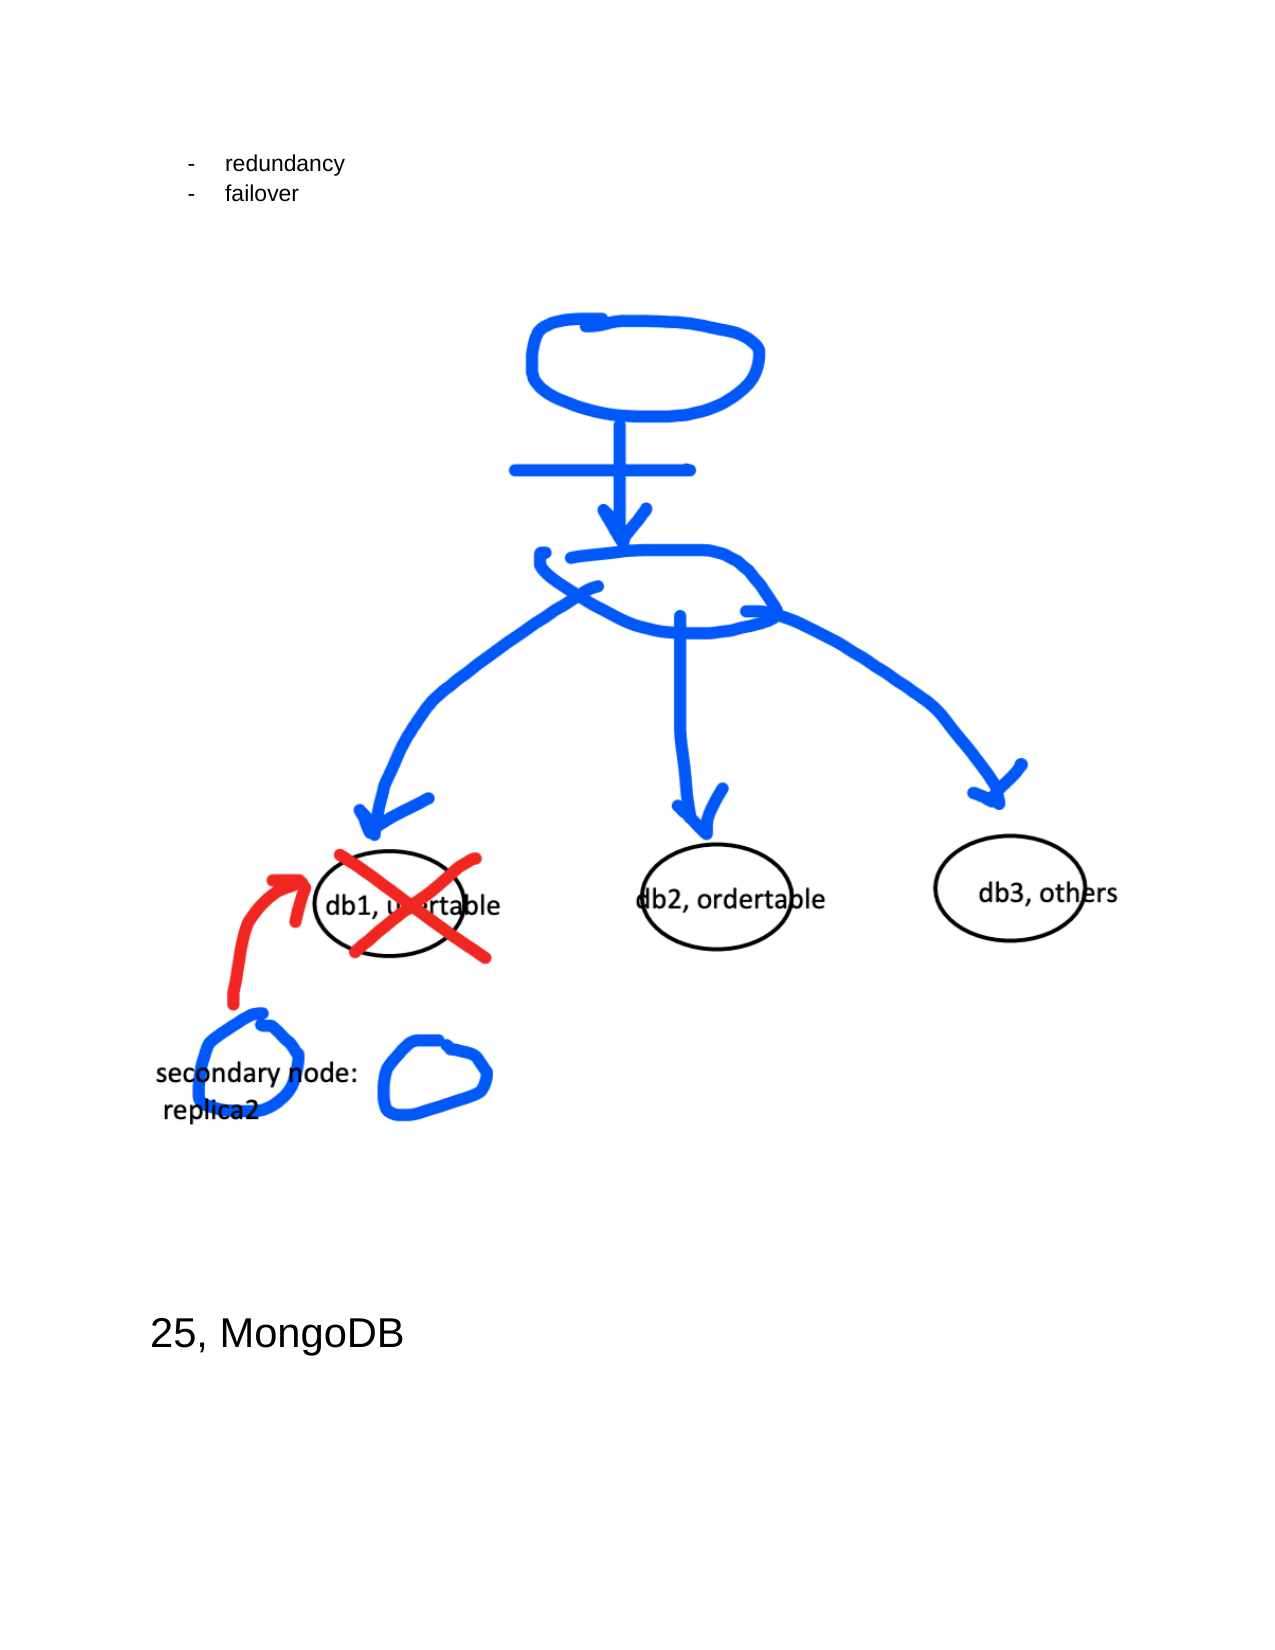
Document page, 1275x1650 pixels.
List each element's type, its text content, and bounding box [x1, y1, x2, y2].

list redundancy [187, 150, 1125, 176]
subtitle 25, MongoDB [150, 1309, 1125, 1357]
picture [150, 270, 1125, 1152]
list failover [187, 180, 1125, 207]
